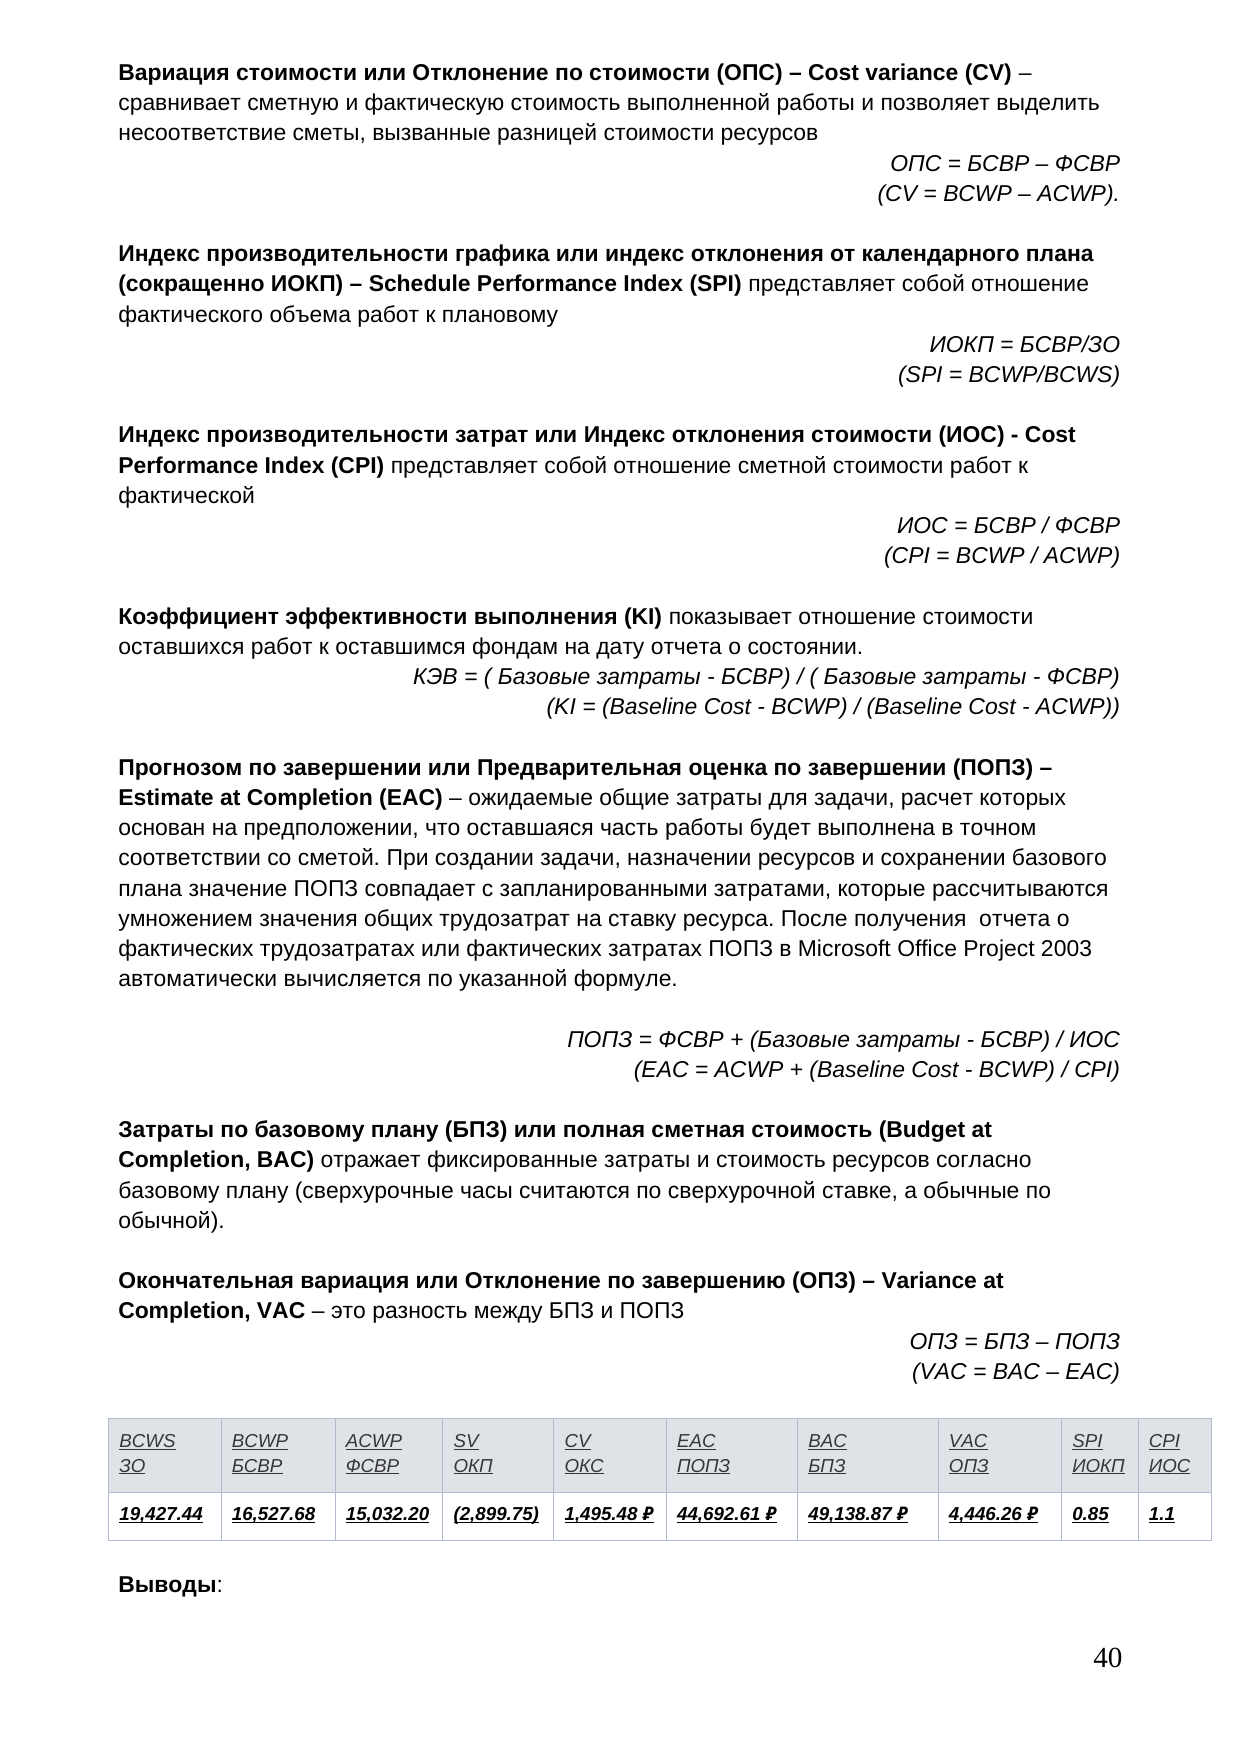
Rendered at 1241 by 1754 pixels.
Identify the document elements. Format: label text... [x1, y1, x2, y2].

text Выводы: [118, 1571, 1122, 1598]
text Коэффициент эффективности выполнения (KI) показывает отношение стоимости оставшихся работ к оставшимся фондам на дату отчета о состоянии. [118, 603, 1122, 659]
text ИОКП = БСВР/ЗО [118, 331, 1122, 357]
text ОПС = БСВР – ФСВР [118, 149, 1122, 176]
table_cell 0.85 [1062, 1493, 1138, 1540]
table_cell 1.1 [1139, 1493, 1211, 1540]
table_cell 19,427.44 [109, 1493, 221, 1540]
text (KI = (Baseline Cost - BCWP) / (Baseline Cost - ACWP)) [118, 693, 1122, 720]
table_header ACWP ФСВР [336, 1419, 442, 1492]
table_header BCWS ЗО [109, 1419, 221, 1492]
table_cell 15,032.20 [336, 1493, 442, 1540]
table_header SPI ИОКП [1062, 1419, 1138, 1492]
text (CV = BCWP – ACWP). [118, 180, 1122, 206]
text (SPI = BCWP/BCWS) [118, 361, 1122, 387]
text (CPI = BCWP / ACWP) [118, 542, 1122, 569]
table_header CPI ИОС [1139, 1419, 1211, 1492]
table_cell (2,899.75) [443, 1493, 553, 1540]
text ОПЗ = БПЗ – ПОПЗ [118, 1328, 1122, 1354]
text КЭВ = ( Базовые затраты - БСВР) / ( Базовые затраты - ФСВР) [118, 663, 1122, 689]
text ПОПЗ = ФСВР + (Базовые затраты - БСВР) / ИОС [118, 1026, 1122, 1052]
table_cell 1,495.48 ₽ [554, 1493, 666, 1540]
table_cell 44,692.61 ₽ [667, 1493, 797, 1540]
table_header BCWP БСВР [222, 1419, 335, 1492]
text Прогнозом по завершении или Предварительная оценка по завершении (ПОПЗ) – Estimate at Completion (EAC) – ожидаемые общие затраты для задачи, расчет которых основан на предположении, что оставшаяся часть работы будет выполнена в точном соответствии со сметой. При создании задачи, назначении ресурсов и сохранении базового плана значение ПОПЗ совпадает с запланированными затратами, которые рассчитываются умножением значения общих трудозатрат на ставку ресурса. После получения отчета о фактических трудозатратах или фактических затратах ПОПЗ в Microsoft Office Project 2003 автоматически вычисляется по указанной формуле. [118, 754, 1122, 992]
table_header CV ОКС [554, 1419, 666, 1492]
table_cell 4,446.26 ₽ [939, 1493, 1061, 1540]
text Индекс производительности графика или индекс отклонения от календарного плана (сокращенно ИОКП) – Schedule Performance Index (SPI) представляет собой отношение фактического объема работ к плановому [118, 240, 1122, 327]
table_header EAC ПОПЗ [667, 1419, 797, 1492]
text Индекс производительности затрат или Индекс отклонения стоимости (ИОС) - Cost Performance Index (CPI) представляет собой отношение сметной стоимости работ к фактической [118, 421, 1122, 508]
text (EAC = ACWP + (Baseline Cost - BCWP) / CPI) [118, 1056, 1122, 1082]
table_header VAC ОПЗ [939, 1419, 1061, 1492]
table_cell 49,138.87 ₽ [798, 1493, 938, 1540]
text ИОС = БСВР / ФСВР [118, 512, 1122, 538]
text Окончательная вариация или Отклонение по завершению (ОПЗ) – Variance at Completion, VAC – это разность между БПЗ и ПОПЗ [118, 1267, 1122, 1324]
text Вариация стоимости или Отклонение по стоимости (ОПС) – Cost variance (CV) – сравнивает сметную и фактическую стоимость выполненной работы и позволяет выделить несоответствие сметы, вызванные разницей стоимости ресурсов [118, 59, 1122, 146]
text (VAC = BAC – EAC) [118, 1358, 1122, 1384]
table_cell 16,527.68 [222, 1493, 335, 1540]
table_header SV ОКП [443, 1419, 553, 1492]
table_header BAC БПЗ [798, 1419, 938, 1492]
text Затраты по базовому плану (БПЗ) или полная сметная стоимость (Budget at Completion, BAC) отражает фиксированные затраты и стоимость ресурсов согласно базовому плану (сверхурочные часы считаются по сверхурочной ставке, а обычные по обычной). [118, 1116, 1122, 1233]
